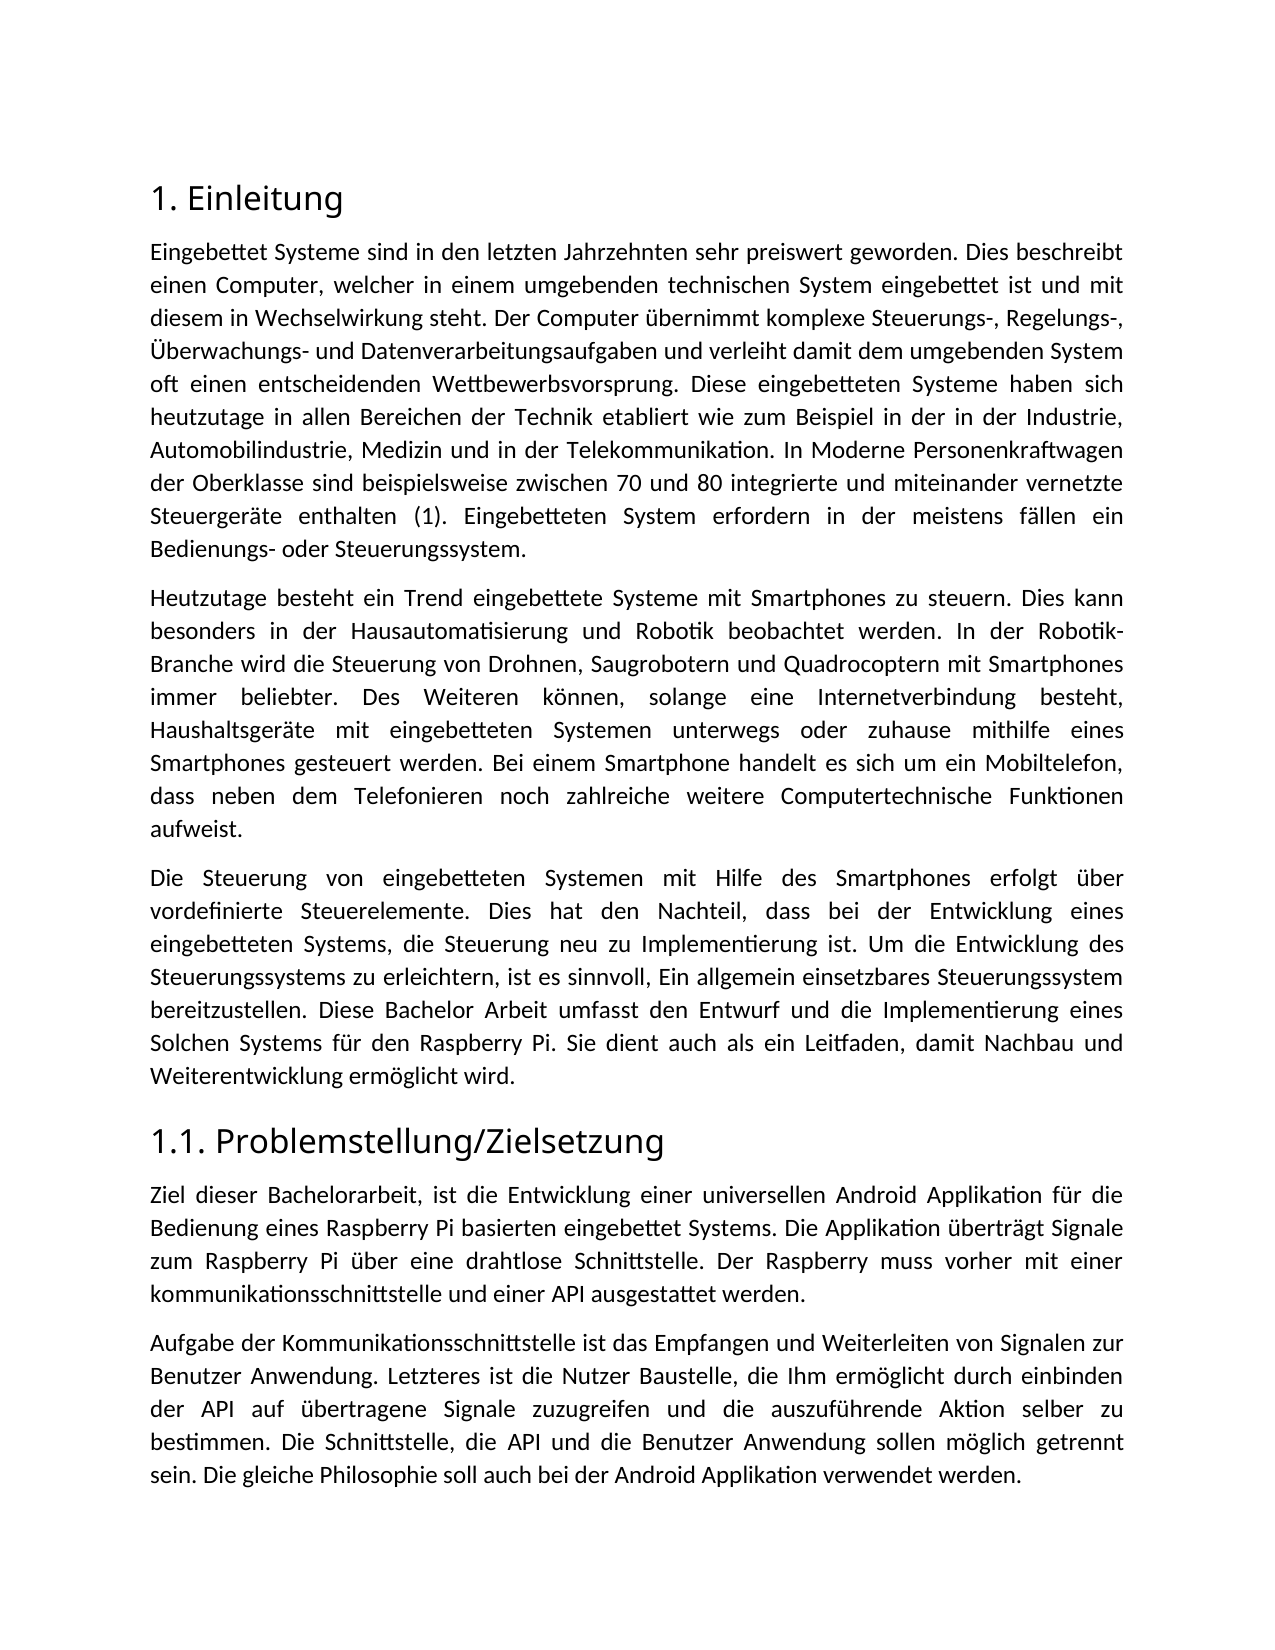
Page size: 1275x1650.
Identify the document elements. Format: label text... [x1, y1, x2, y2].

text Eingebettet Systeme sind in den letzten Jahrzehnten sehr preiswert geworden. Dies beschreibt einen Computer, welcher in einem umgebenden technischen System eingebettet ist und mit diesem in Wechselwirkung steht. Der Computer übernimmt komplexe Steuerungs-, Regelungs-, Überwachungs- und Datenverarbeitungsaufgaben und verleiht damit dem umgebenden System oft einen entscheidenden Wettbewerbsvorsprung. Diese eingebetteten Systeme haben sich heutzutage in allen Bereichen der Technik etabliert wie zum Beispiel in der in der Industrie, Automobilindustrie, Medizin und in der Telekommunikation. In Moderne Personenkraftwagen der Oberklasse sind beispielsweise zwischen 70 und 80 integrierte und miteinander vernetzte Steuergeräte enthalten. Eingebetteten System erfordern in der meistens fällen ein Bedienungs- oder Steuerungssystem. [150, 236, 1125, 563]
subtitle Einleitung [150, 175, 1125, 220]
text Aufgabe der Kommunikationsschnittstelle ist das Empfangen und Weiterleiten von Signalen zur Benutzer Anwendung. Letzteres ist die Nutzer Baustelle, die Ihm ermöglicht durch einbinden der API auf übertragene Signale zuzugreifen und die auszuführende Aktion selber zu bestimmen. Die Schnittstelle, die API und die Benutzer Anwendung sollen möglich getrennt sein. Die gleiche Philosophie soll auch bei der Android Applikation verwendet werden. [150, 1327, 1125, 1490]
text Ziel dieser Bachelorarbeit, ist die Entwicklung einer universellen Android Applikation für die Bedienung eines Raspberry Pi basierten eingebettet Systems. Die Applikation überträgt Signale zum Raspberry Pi über eine drahtlose Schnittstelle. Der Raspberry muss vorher mit einer kommunikationsschnittstelle und einer API ausgestattet werden. [150, 1179, 1125, 1308]
text Heutzutage besteht ein Trend eingebettete Systeme mit Smartphones zu steuern. Dies kann besonders in der Hausautomatisierung und Robotik beobachtet werden. In der Robotik-Branche wird die Steuerung von Drohnen, Saugrobotern und Quadrocoptern mit Smartphones immer beliebter. Des Weiteren können, solange eine Internetverbindung besteht, Haushaltsgeräte mit eingebetteten Systemen unterwegs oder zuhause mithilfe eines Smartphones gesteuert werden. Bei einem Smartphone handelt es sich um ein Mobiltelefon, dass neben dem Telefonieren noch zahlreiche weitere Computertechnische Funktionen aufweist. [150, 582, 1125, 843]
text Die Steuerung von eingebetteten Systemen mit Hilfe des Smartphones erfolgt über vordefinierte Steuerelemente. Dies hat den Nachteil, dass bei der Entwicklung eines eingebetteten Systems, die Steuerung neu zu Implementierung ist. Um die Entwicklung des Steuerungssystems zu erleichtern, ist es sinnvoll, Ein allgemein einsetzbares Steuerungssystem bereitzustellen. Diese Bachelor Arbeit umfasst den Entwurf und die Implementierung eines Solchen Systems für den Raspberry Pi. Sie dient auch als ein Leitfaden, damit Nachbau und Weiterentwicklung ermöglicht wird. [150, 862, 1125, 1090]
subtitle Problemstellung/Zielsetzung [150, 1118, 1125, 1163]
